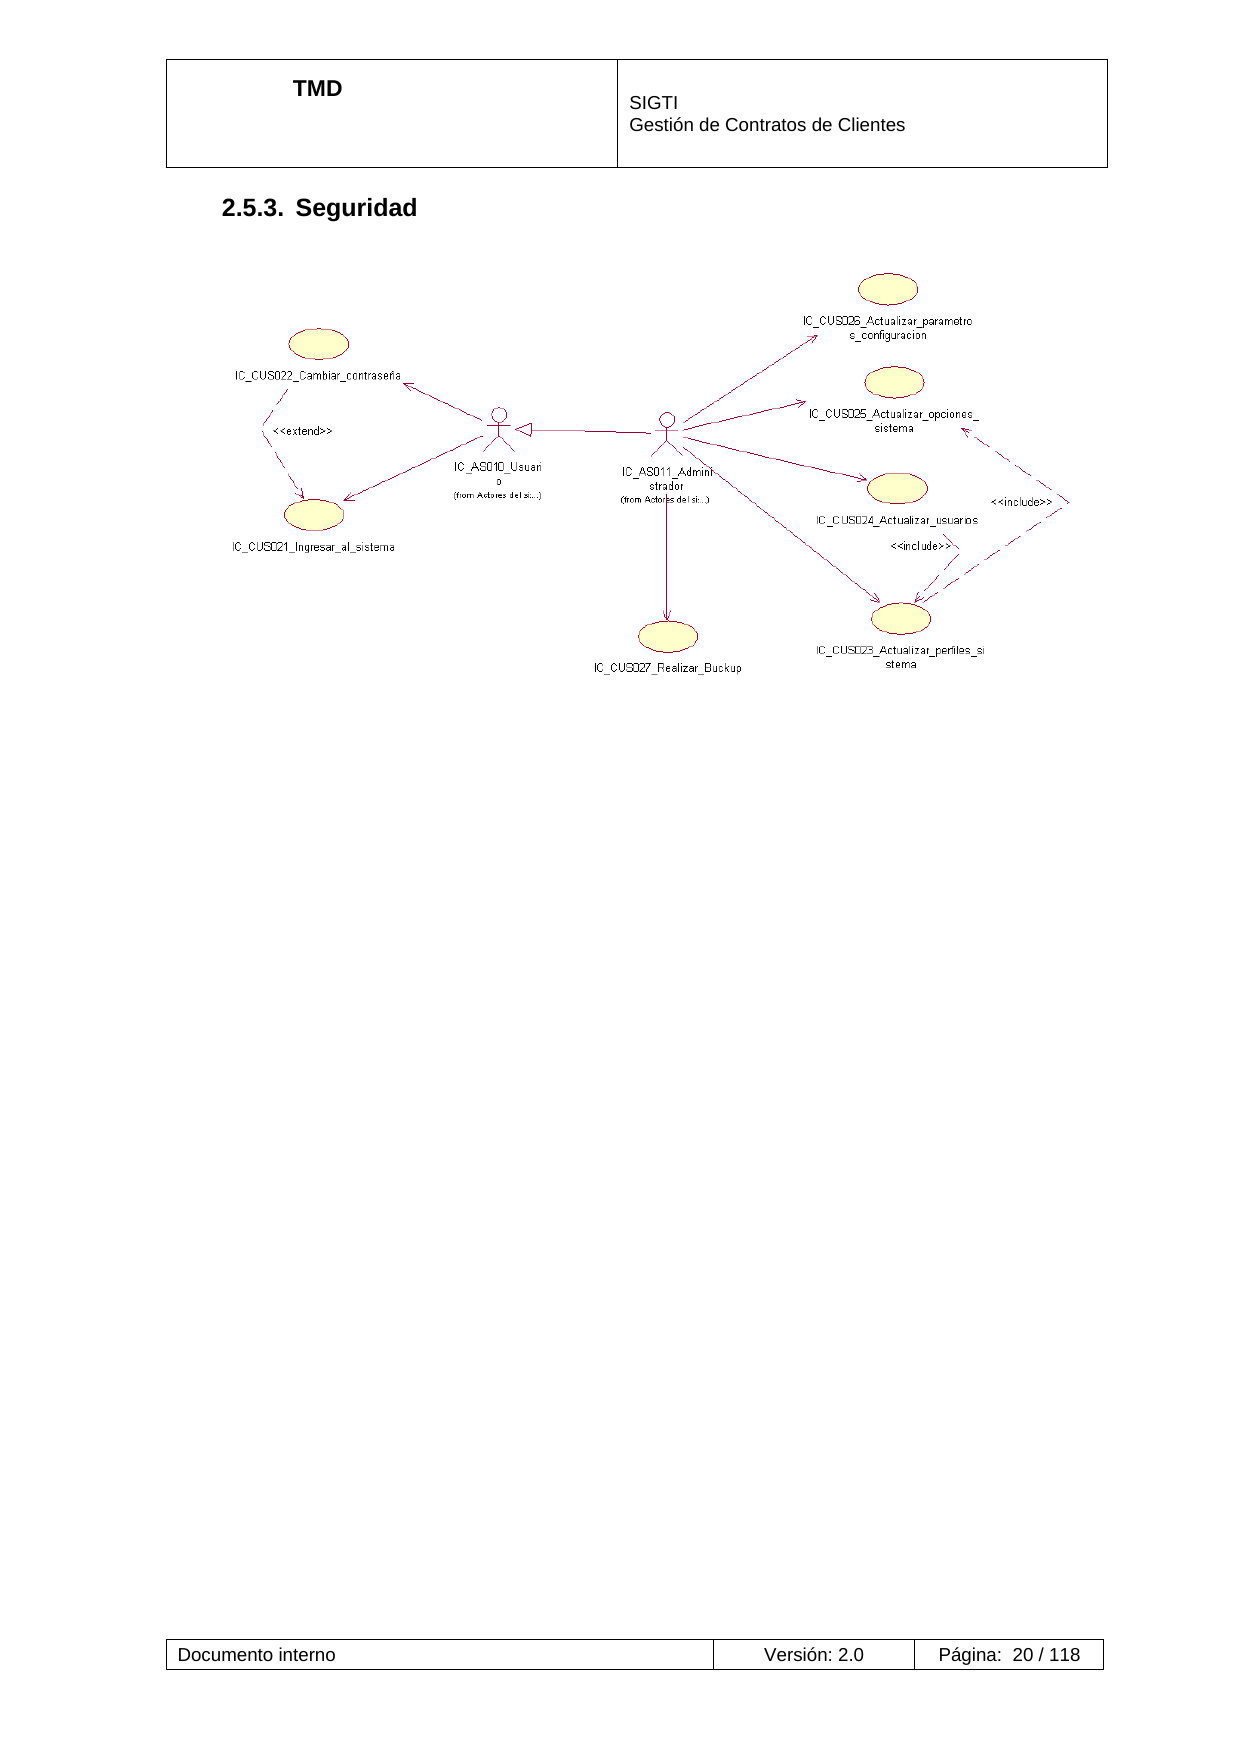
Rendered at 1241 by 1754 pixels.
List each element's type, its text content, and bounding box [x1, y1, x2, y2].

picture [220, 250, 1079, 711]
subtitle Seguridad [222, 193, 1092, 222]
